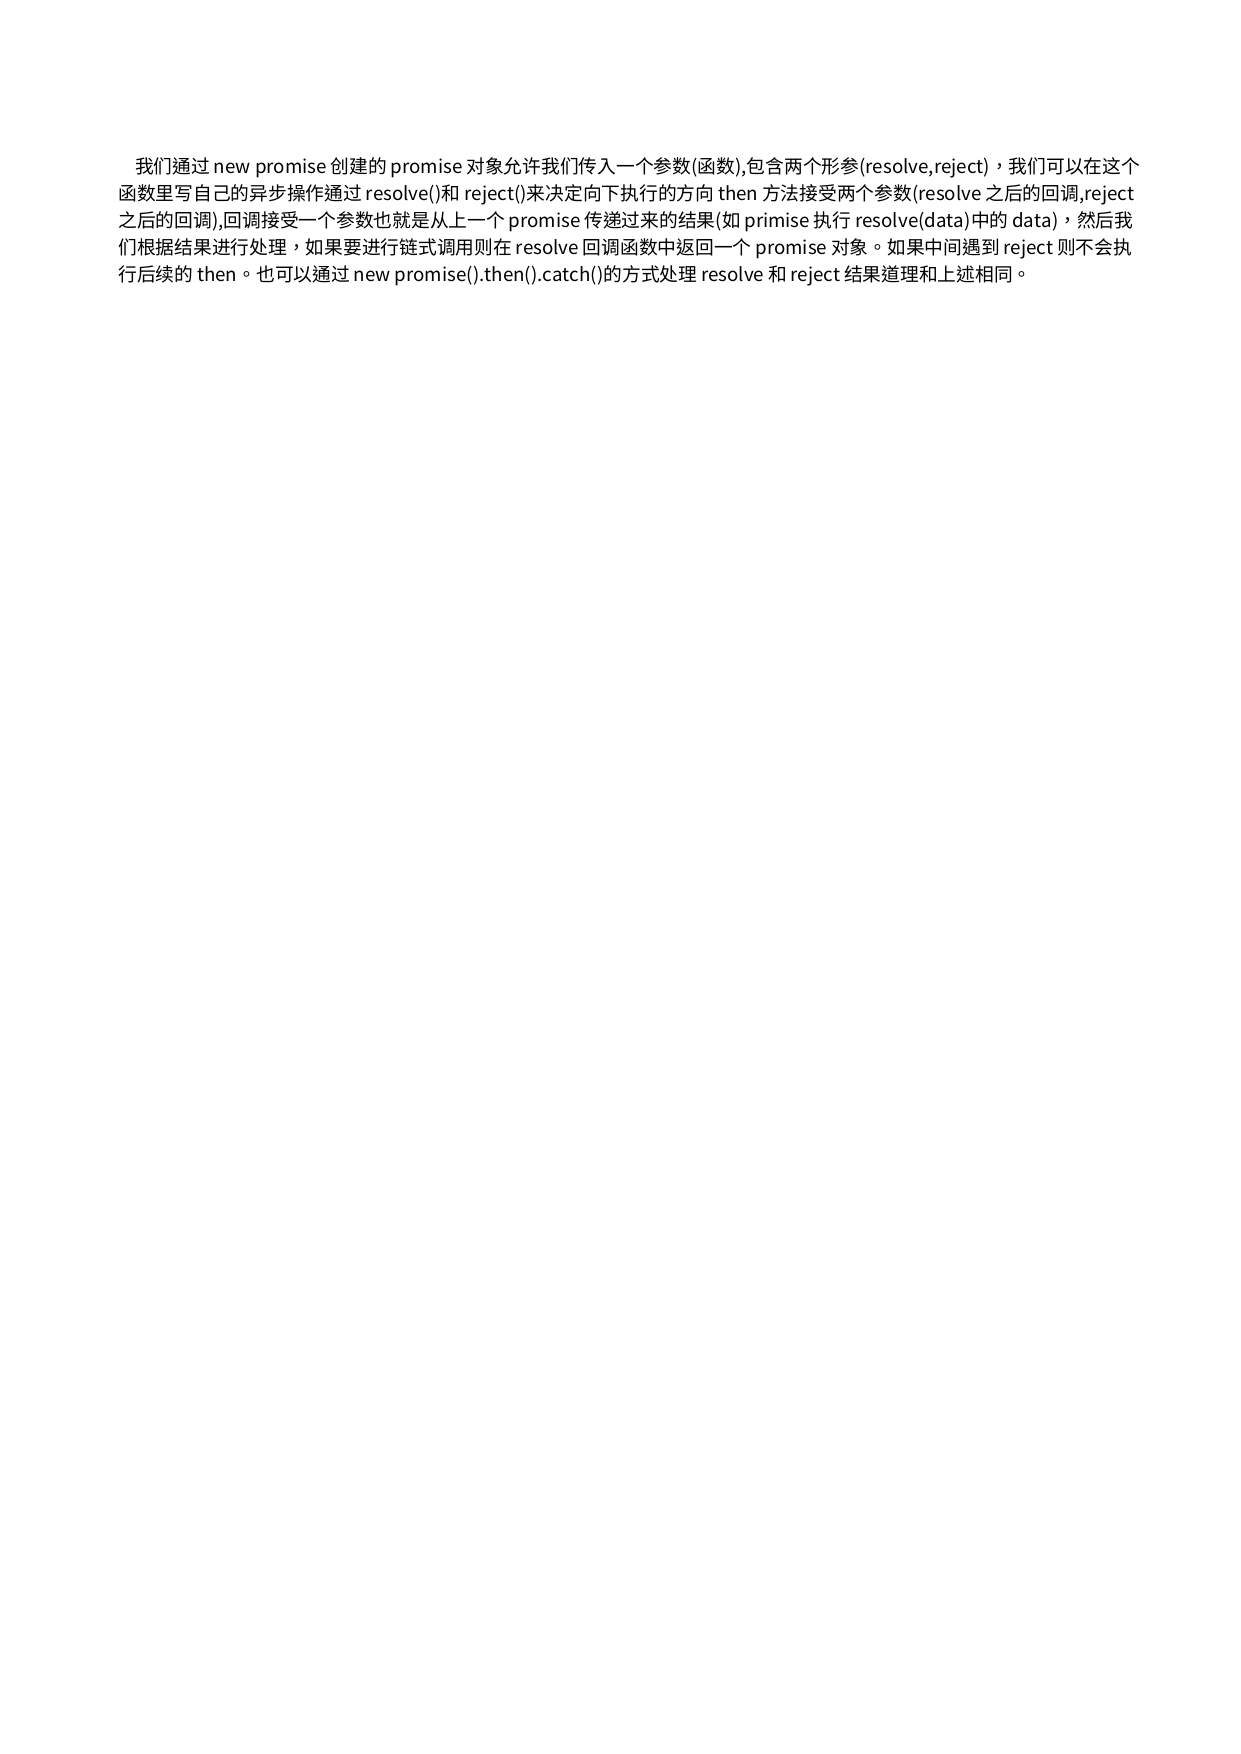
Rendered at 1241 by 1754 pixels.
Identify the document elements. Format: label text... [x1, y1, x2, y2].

text 我们通过new promise创建的promise对象允许我们传入一个参数(函数),包含两个形参(resolve,reject)，我们可以在这个函数里写自己的异步操作通过resolve()和reject()来决定向下执行的方向then方法接受两个参数(resolve之后的回调,reject之后的回调),回调接受一个参数也就是从上一个promise传递过来的结果(如primise执行resolve(data)中的data)，然后我们根据结果进行处理，如果要进行链式调用则在resolve回调函数中返回一个promise对象。如果中间遇到reject则不会执行后续的then。也可以通过new promise().then().catch()的方式处理resolve和reject结果道理和上述相同。 [110, 151, 1158, 289]
